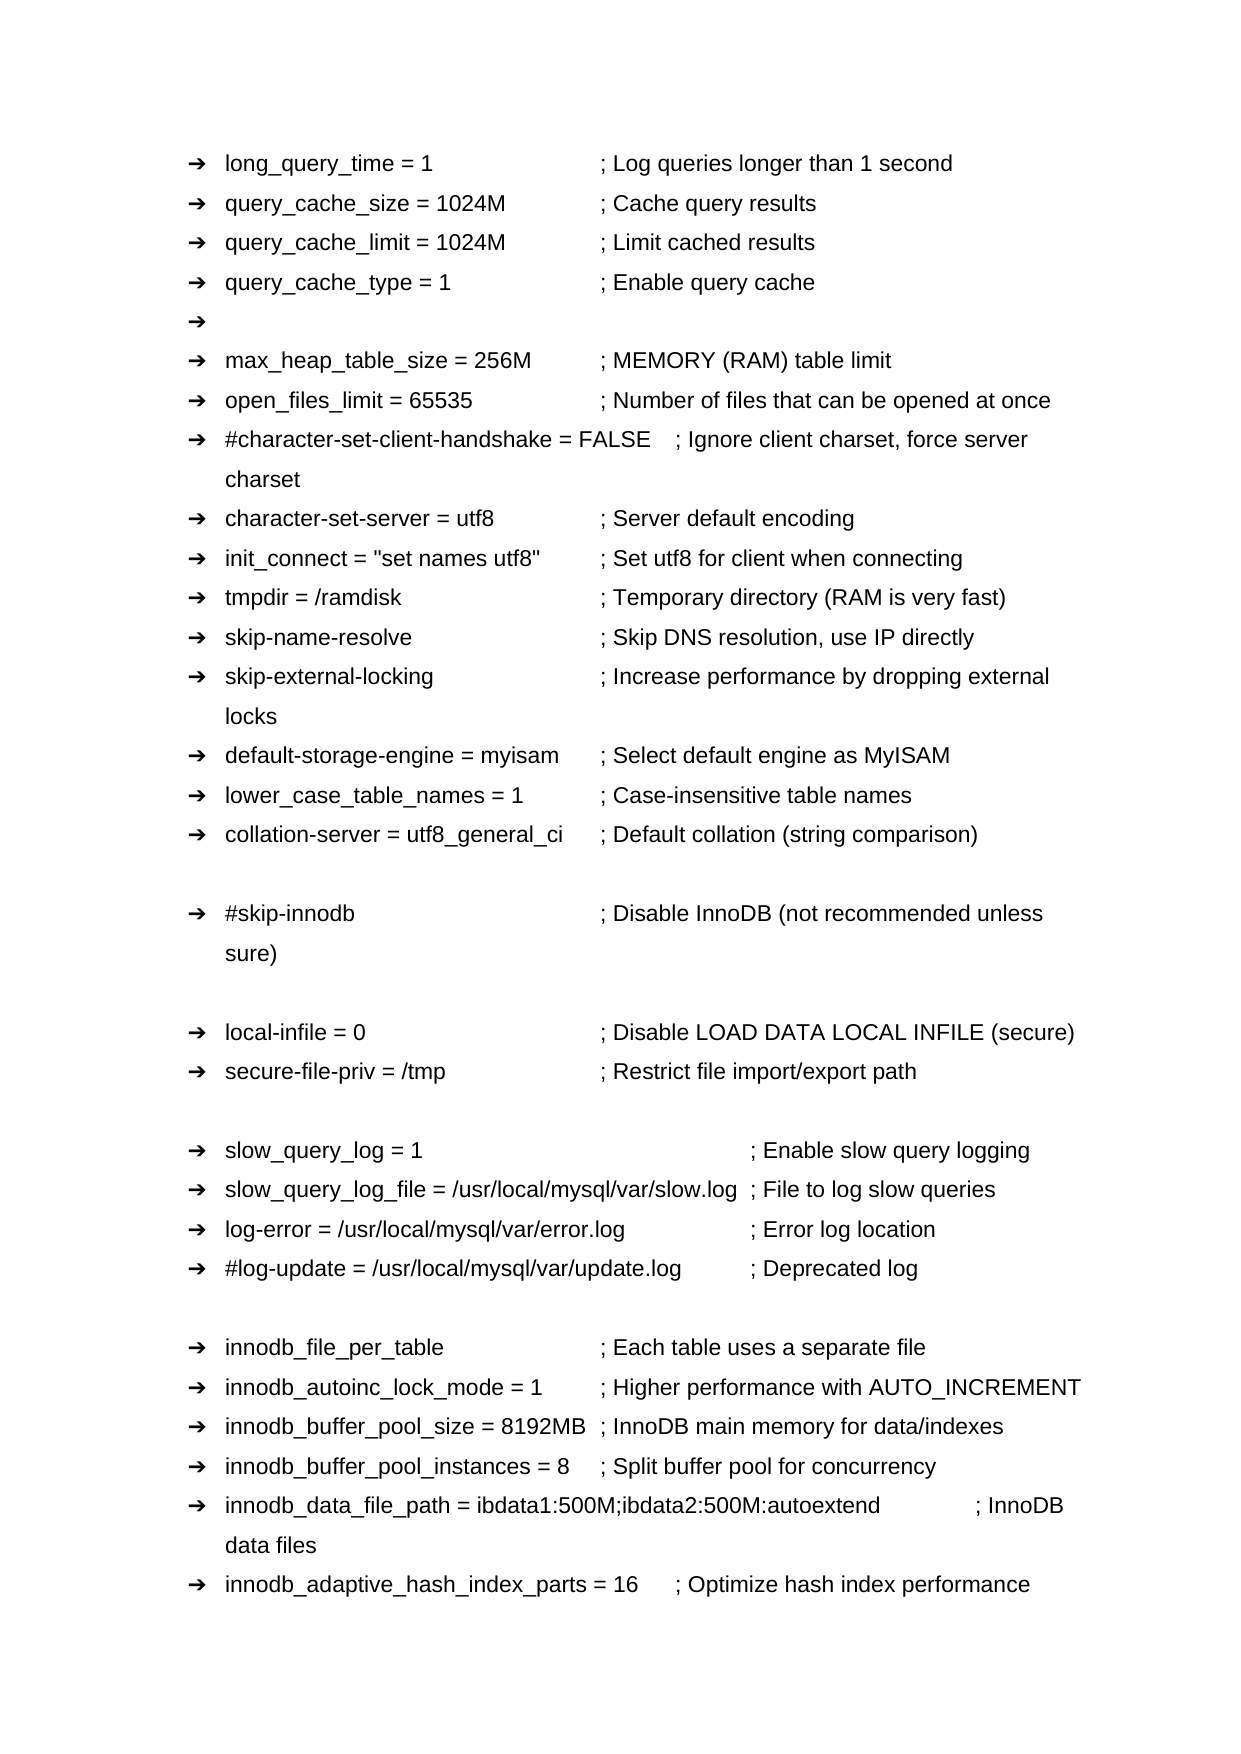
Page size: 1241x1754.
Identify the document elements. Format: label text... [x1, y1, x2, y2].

list slow_query_log = 1 ; Enable slow query logging [187, 1137, 1090, 1163]
list default-storage-engine = myisam ; Select default engine as MyISAM [187, 742, 1090, 768]
list #character-set-client-handshake = FALSE ; Ignore client charset, force server charset [187, 426, 1090, 492]
list query_cache_type = 1 ; Enable query cache [187, 268, 1090, 295]
list #log-update = /usr/local/mysql/var/update.log ; Deprecated log [187, 1255, 1090, 1282]
list secure-file-priv = /tmp ; Restrict file import/export path [187, 1058, 1090, 1084]
list local-infile = 0 ; Disable LOAD DATA LOCAL INFILE (secure) [187, 1018, 1090, 1045]
list innodb_buffer_pool_instances = 8 ; Split buffer pool for concurrency [187, 1453, 1090, 1479]
list log-error = /usr/local/mysql/var/error.log ; Error log location [187, 1216, 1090, 1242]
list long_query_time = 1 ; Log queries longer than 1 second [187, 150, 1090, 176]
list init_connect = "set names utf8" ; Set utf8 for client when connecting [187, 545, 1090, 571]
list innodb_file_per_table ; Each table uses a separate file [187, 1334, 1090, 1361]
list skip-external-locking ; Increase performance by dropping external locks [187, 663, 1090, 729]
list #skip-innodb ; Disable InnoDB (not recommended unless sure) [187, 900, 1090, 966]
list innodb_autoinc_lock_mode = 1 ; Higher performance with AUTO_INCREMENT [187, 1374, 1090, 1400]
list max_heap_table_size = 256M ; MEMORY (RAM) table limit [187, 347, 1090, 374]
list innodb_adaptive_hash_index_parts = 16 ; Optimize hash index performance [187, 1571, 1090, 1598]
list innodb_buffer_pool_size = 8192MB ; InnoDB main memory for data/indexes [187, 1413, 1090, 1440]
list innodb_data_file_path = ibdata1:500M;ibdata2:500M:autoextend ; InnoDB data files [187, 1492, 1090, 1558]
list slow_query_log_file = /usr/local/mysql/var/slow.log ; File to log slow queries [187, 1176, 1090, 1203]
list open_files_limit = 65535 ; Number of files that can be opened at once [187, 387, 1090, 413]
list character-set-server = utf8 ; Server default encoding [187, 505, 1090, 532]
list query_cache_limit = 1024M ; Limit cached results [187, 229, 1090, 255]
list skip-name-resolve ; Skip DNS resolution, use IP directly [187, 624, 1090, 650]
list lower_case_table_names = 1 ; Case-insensitive table names [187, 782, 1090, 808]
list tmpdir = /ramdisk ; Temporary directory (RAM is very fast) [187, 584, 1090, 611]
list collation-server = utf8_general_ci ; Default collation (string comparison) [187, 821, 1090, 847]
list query_cache_size = 1024M ; Cache query results [187, 189, 1090, 216]
